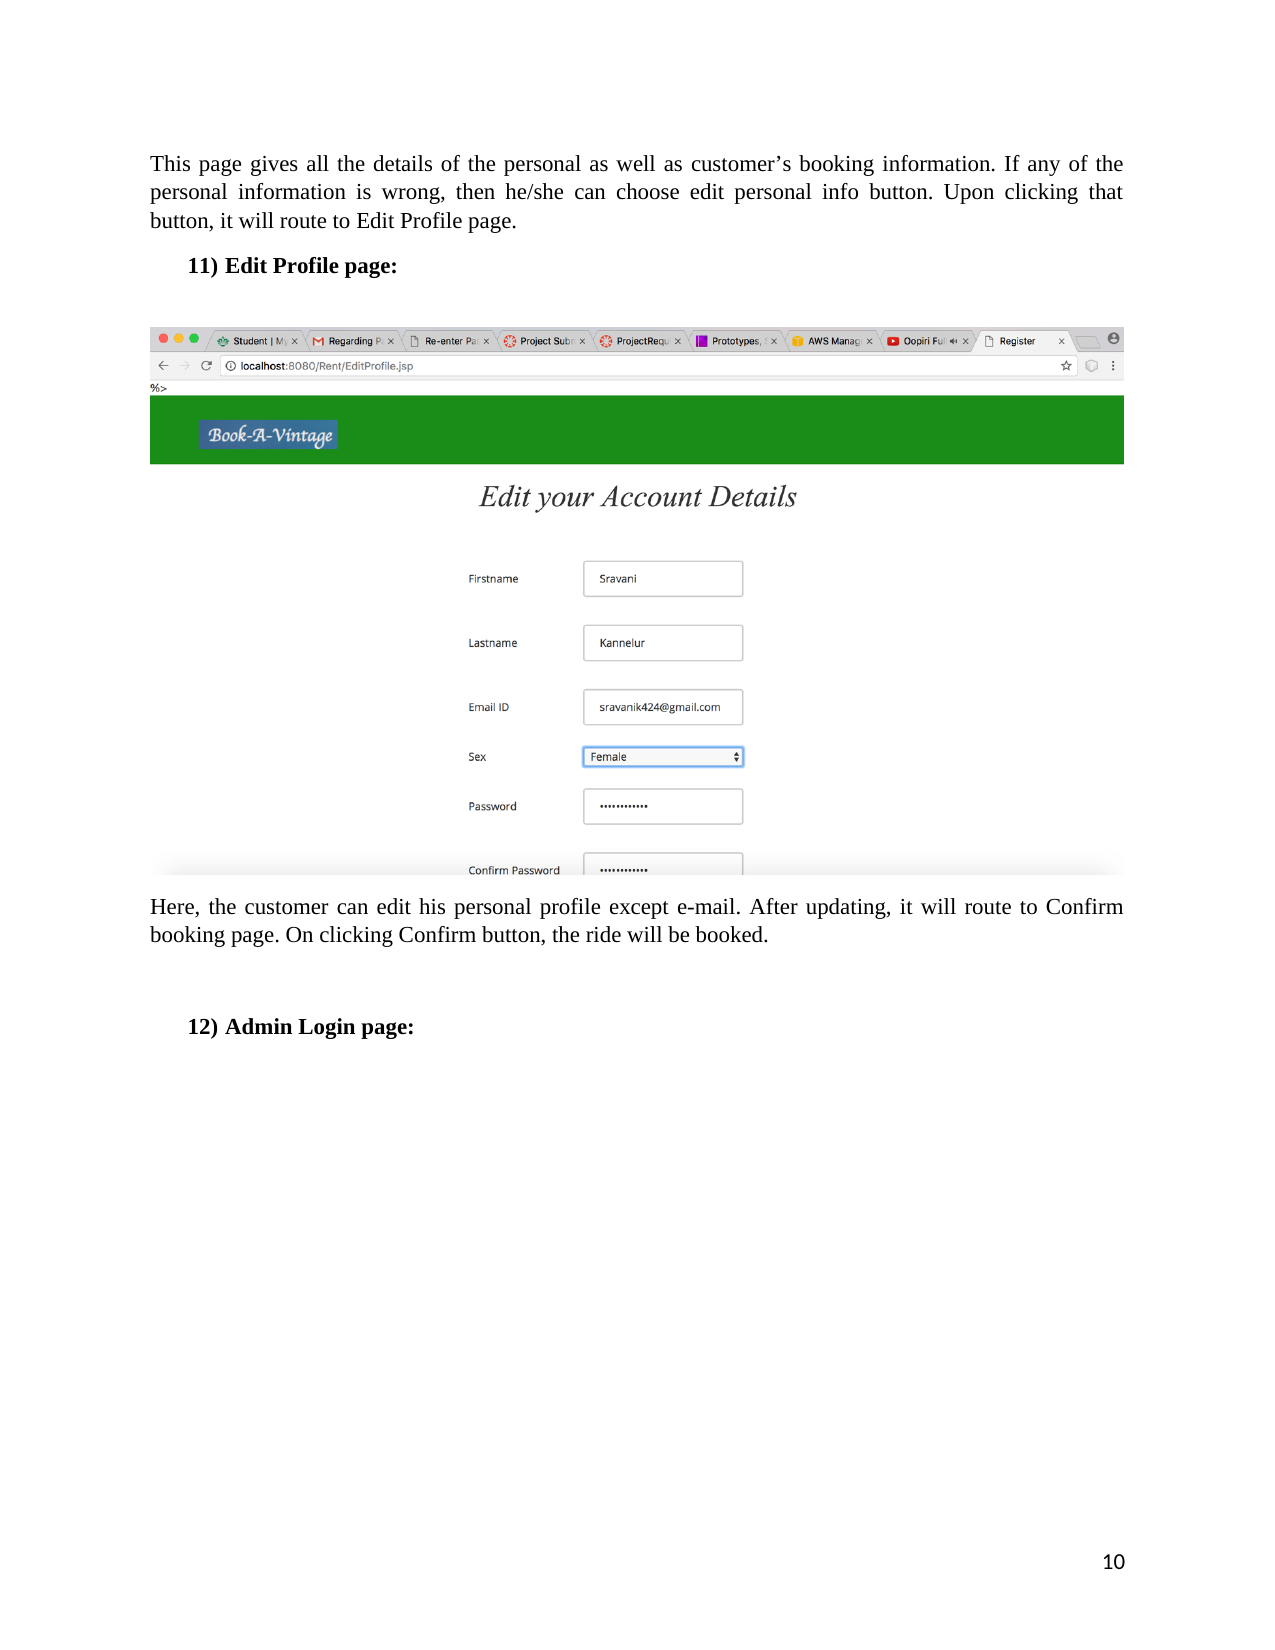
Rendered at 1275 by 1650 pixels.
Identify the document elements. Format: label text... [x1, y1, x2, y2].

text Here, the customer can edit his personal profile except e-mail. After updating, it will route to Confirm booking page. On clicking Confirm button, the ride will be booked. [150, 893, 1125, 948]
list Edit Profile page: [187, 252, 1125, 278]
text This page gives all the details of the personal as well as customer’s booking information. If any of the personal information is wrong, then he/she can choose edit personal info button. Upon clicking that button, it will route to Edit Profile page. [150, 150, 1125, 233]
list Admin Login page: [187, 1013, 1125, 1040]
picture [150, 327, 1124, 875]
